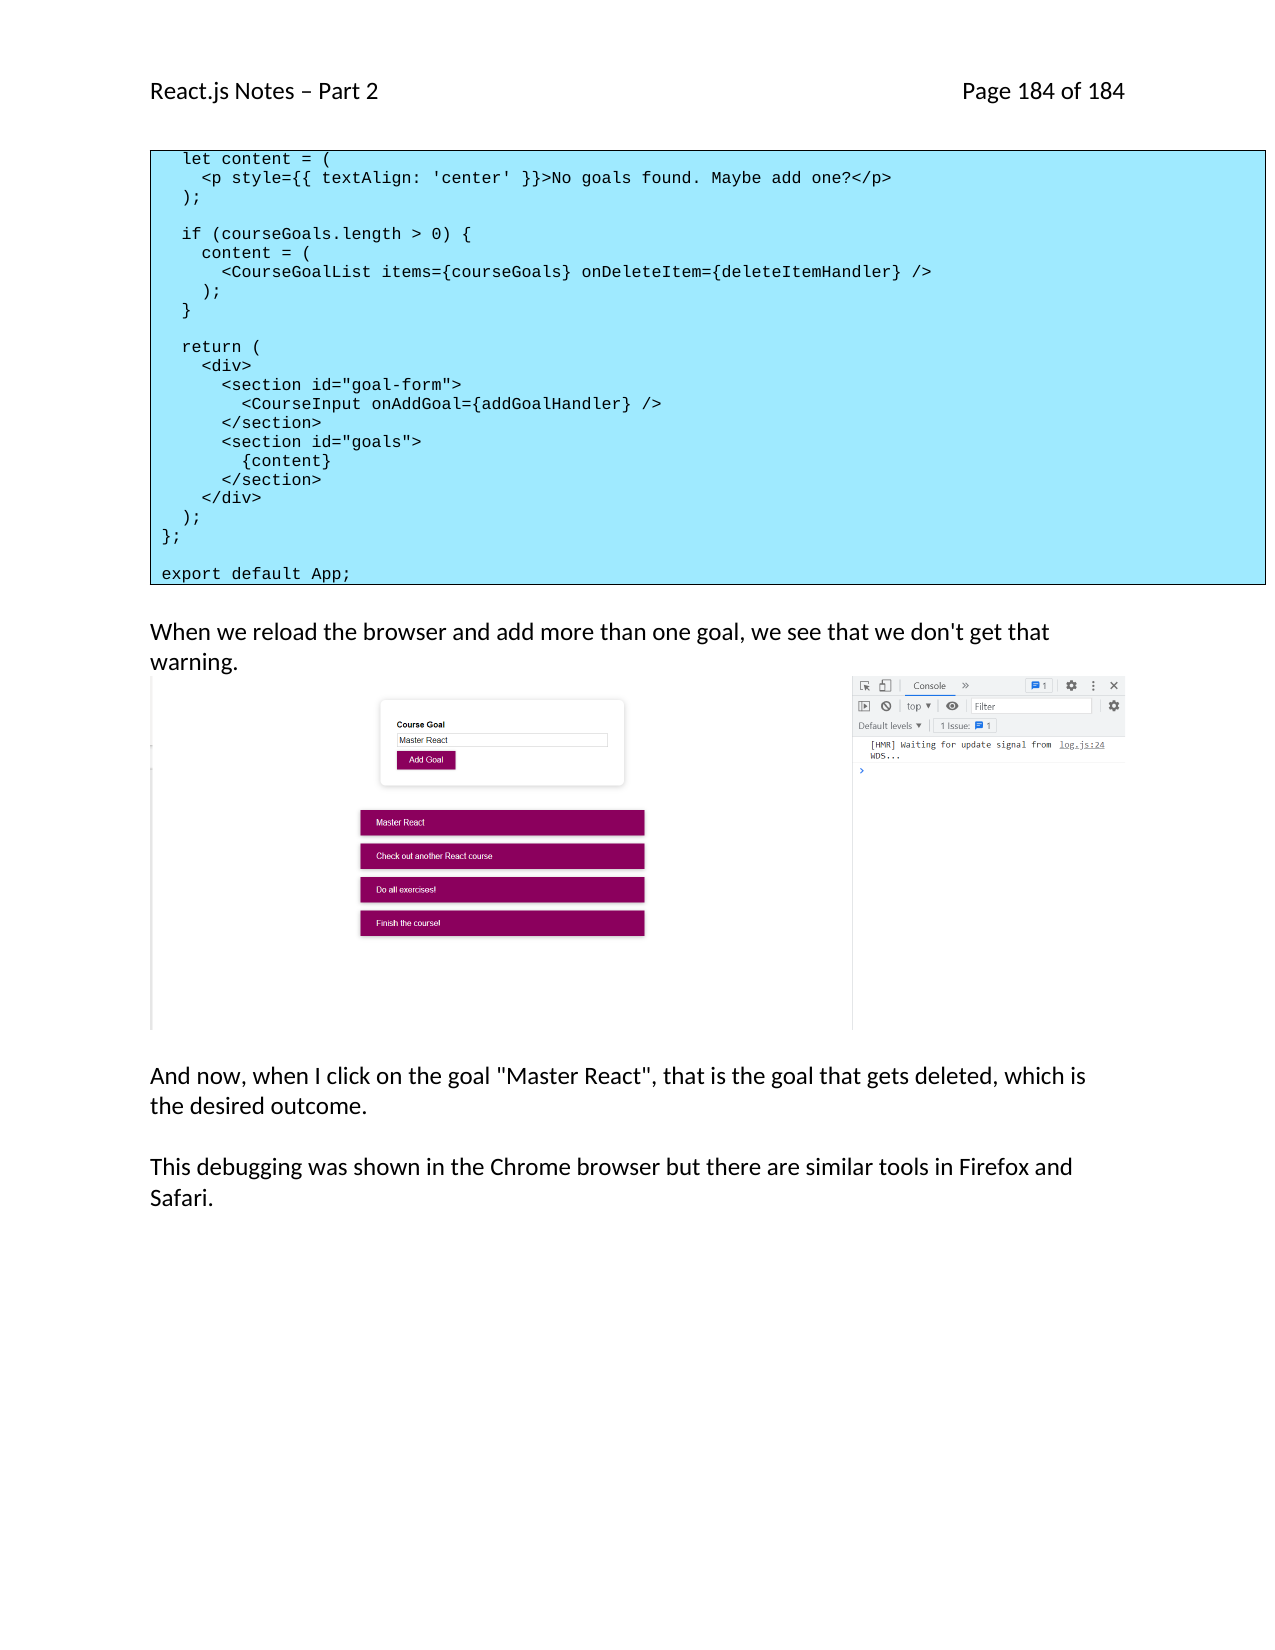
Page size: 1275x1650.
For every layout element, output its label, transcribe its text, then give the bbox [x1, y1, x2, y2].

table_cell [151, 151, 1265, 584]
picture [150, 676, 1125, 1030]
text And now, when I click on the goal "Master React", that is the goal that gets deleted, which is the desired outcome. [150, 1060, 1125, 1121]
text This debugging was shown in the Chrome browser but there are similar tools in Firefox and Safari. [150, 1152, 1125, 1213]
text When we reload the browser and add more than one goal, we see that we don't get that warning. [150, 616, 1125, 676]
